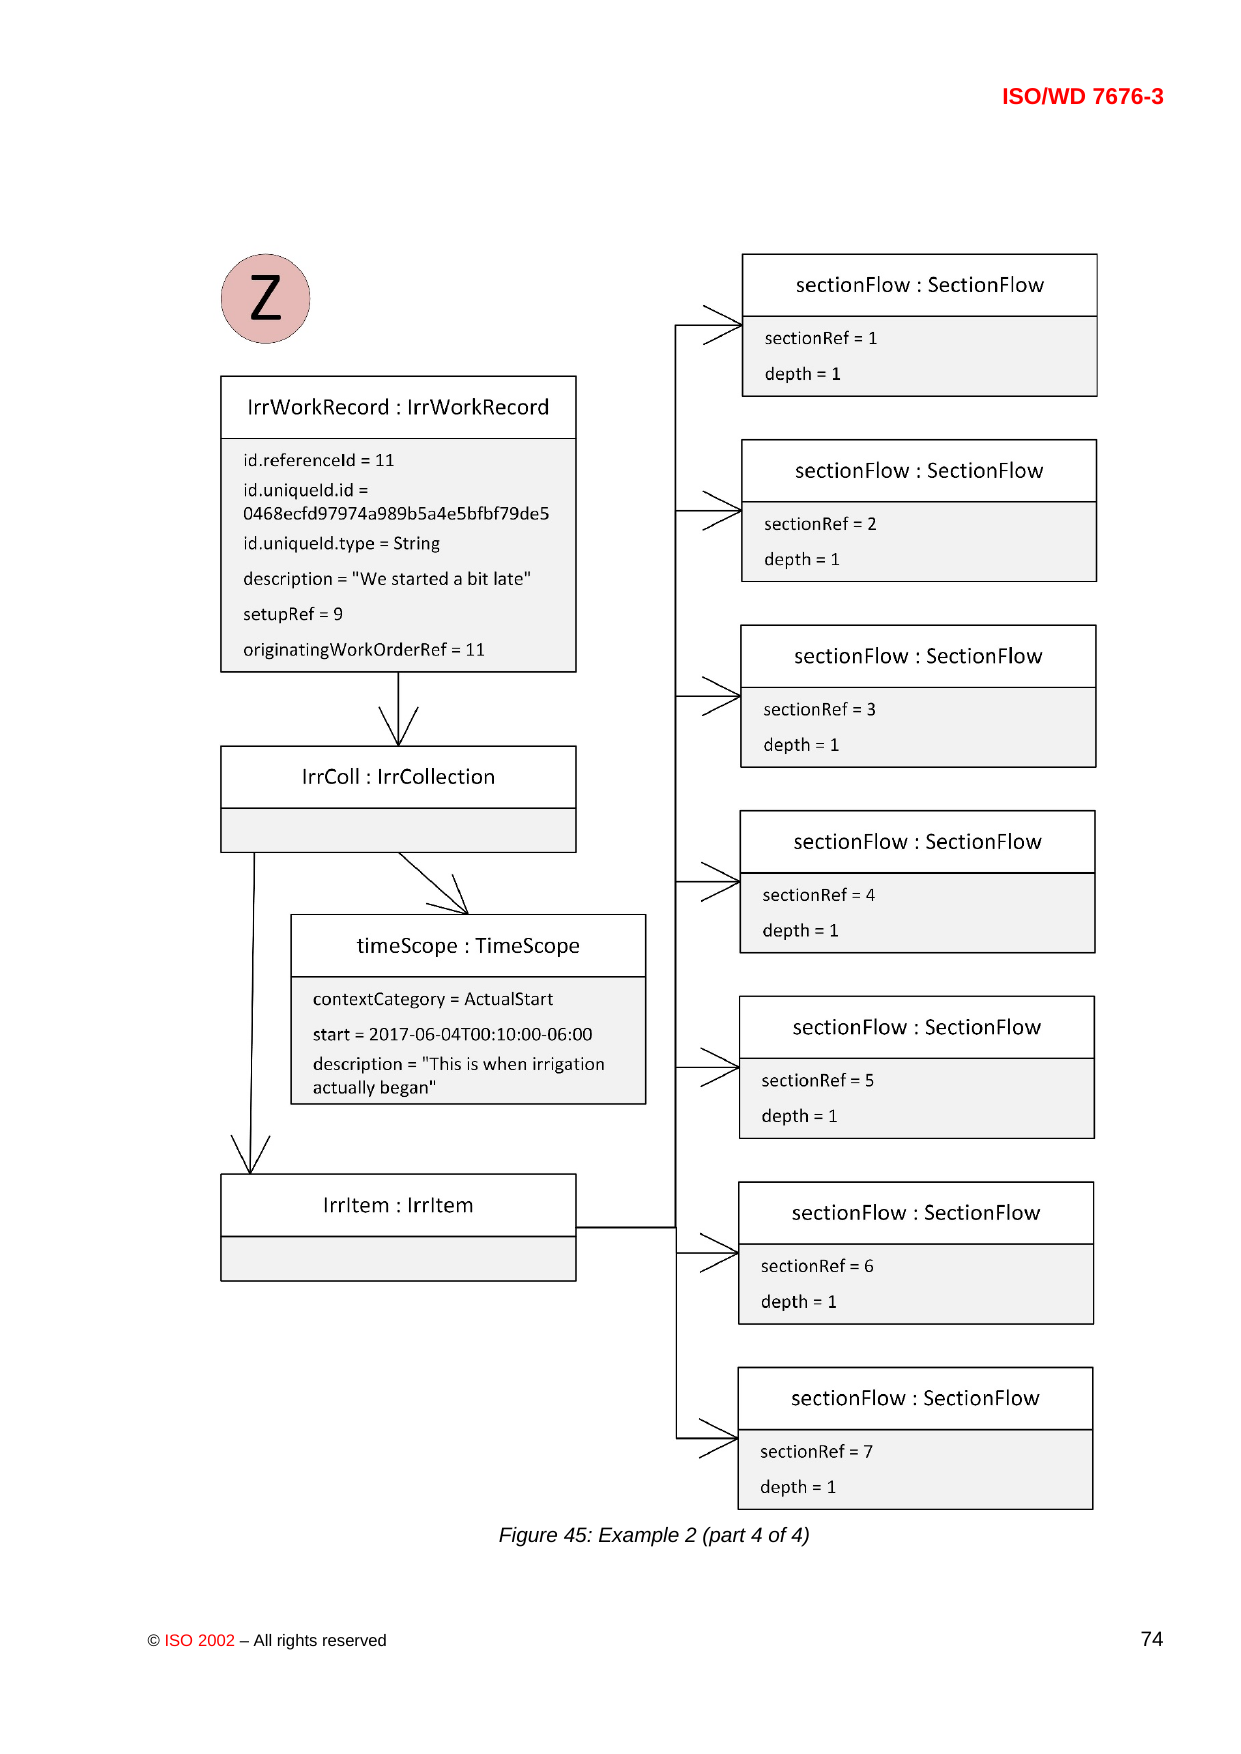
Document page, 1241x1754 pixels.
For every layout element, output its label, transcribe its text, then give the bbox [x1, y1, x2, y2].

picture [213, 235, 1098, 1510]
text Figure 45: Example 2 (part 4 of 4) [147, 1522, 1164, 1546]
